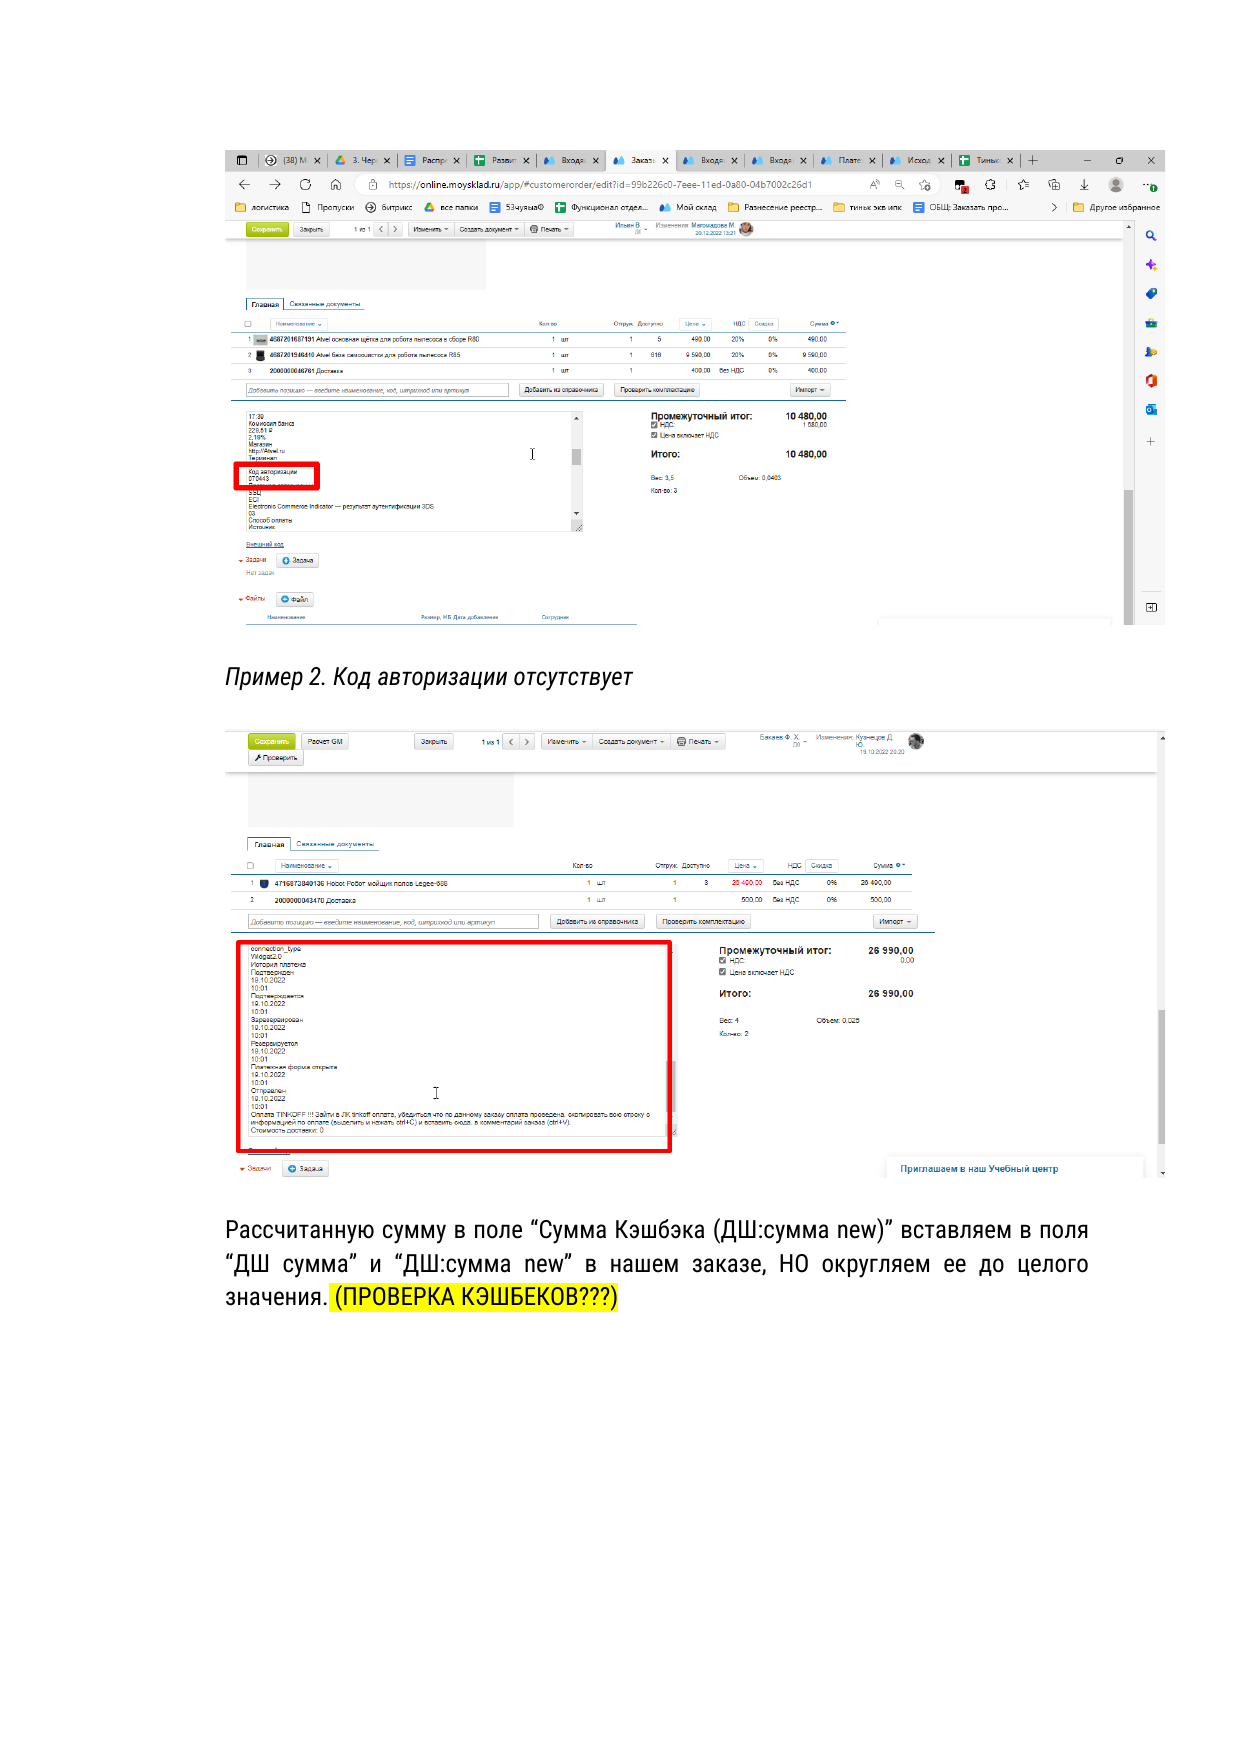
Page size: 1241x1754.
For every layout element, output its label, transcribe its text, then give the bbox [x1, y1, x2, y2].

text Пример 2. Код авторизации отсутствует [225, 662, 1090, 692]
picture [225, 150, 1166, 625]
text Рассчитанную сумму в поле “Сумма Кэшбэка (ДШ:сумма new)” вставляем в поля “ДШ сумма” и “ДШ:сумма new” в нашем заказе, НО округляем ее до целого значения. (ПРОВЕРКА КЭШБЕКОВ???) [225, 1215, 1090, 1312]
picture [225, 729, 1166, 1178]
